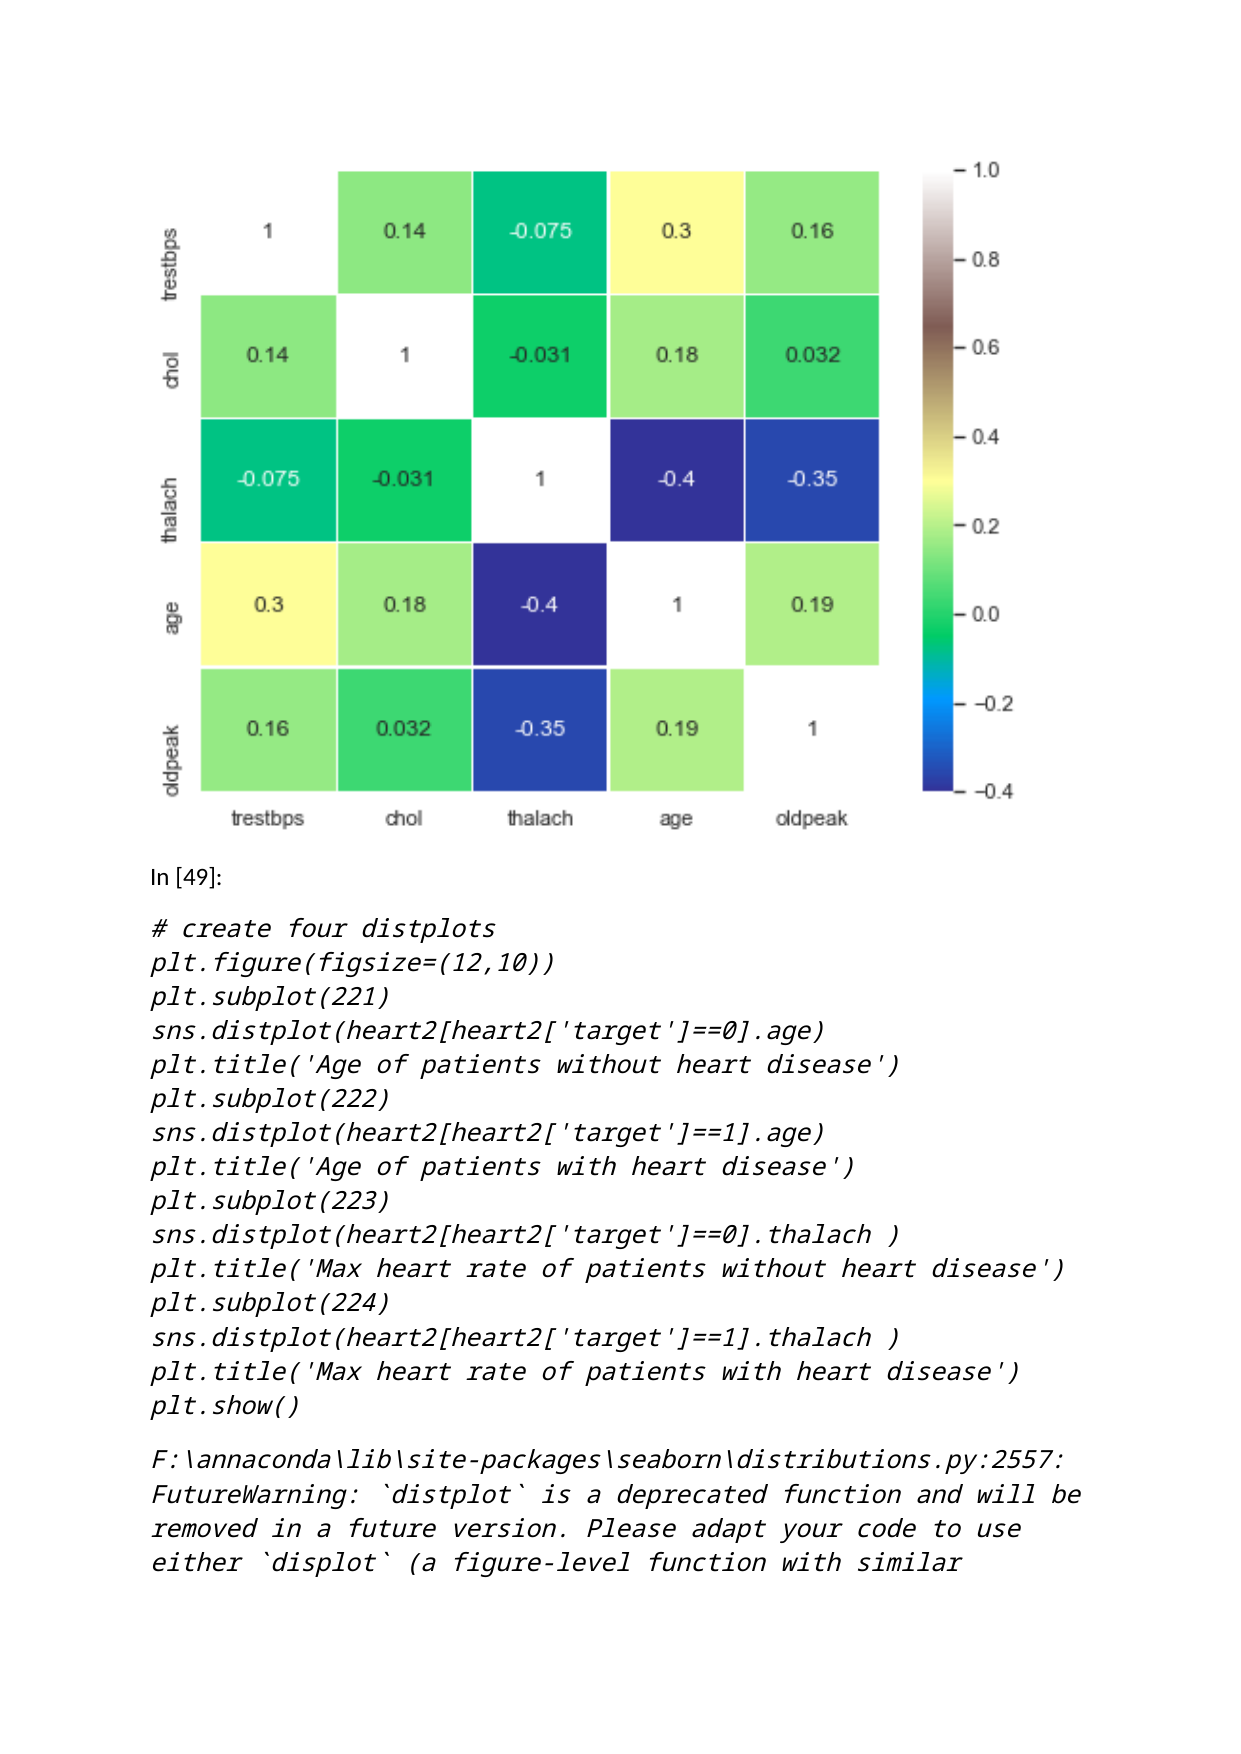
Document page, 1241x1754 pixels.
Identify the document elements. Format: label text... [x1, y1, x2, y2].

picture [150, 150, 1025, 843]
text # create four distplots plt.figure(figsize=(12,10)) plt.subplot(221) sns.distplot(heart2[heart2['target']==0].age) plt.title('Age of patients without heart disease') plt.subplot(222) sns.distplot(heart2[heart2['target']==1].age) plt.title('Age of patients with heart disease') plt.subplot(223) sns.distplot(heart2[heart2['target']==0].thalach ) plt.title('Max heart rate of patients without heart disease') plt.subplot(224) sns.distplot(heart2[heart2['target']==1].thalach ) plt.title('Max heart rate of patients with heart disease') plt.show() [150, 910, 1090, 1421]
text In [49]: [150, 861, 1090, 892]
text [150, 1442, 1090, 1578]
